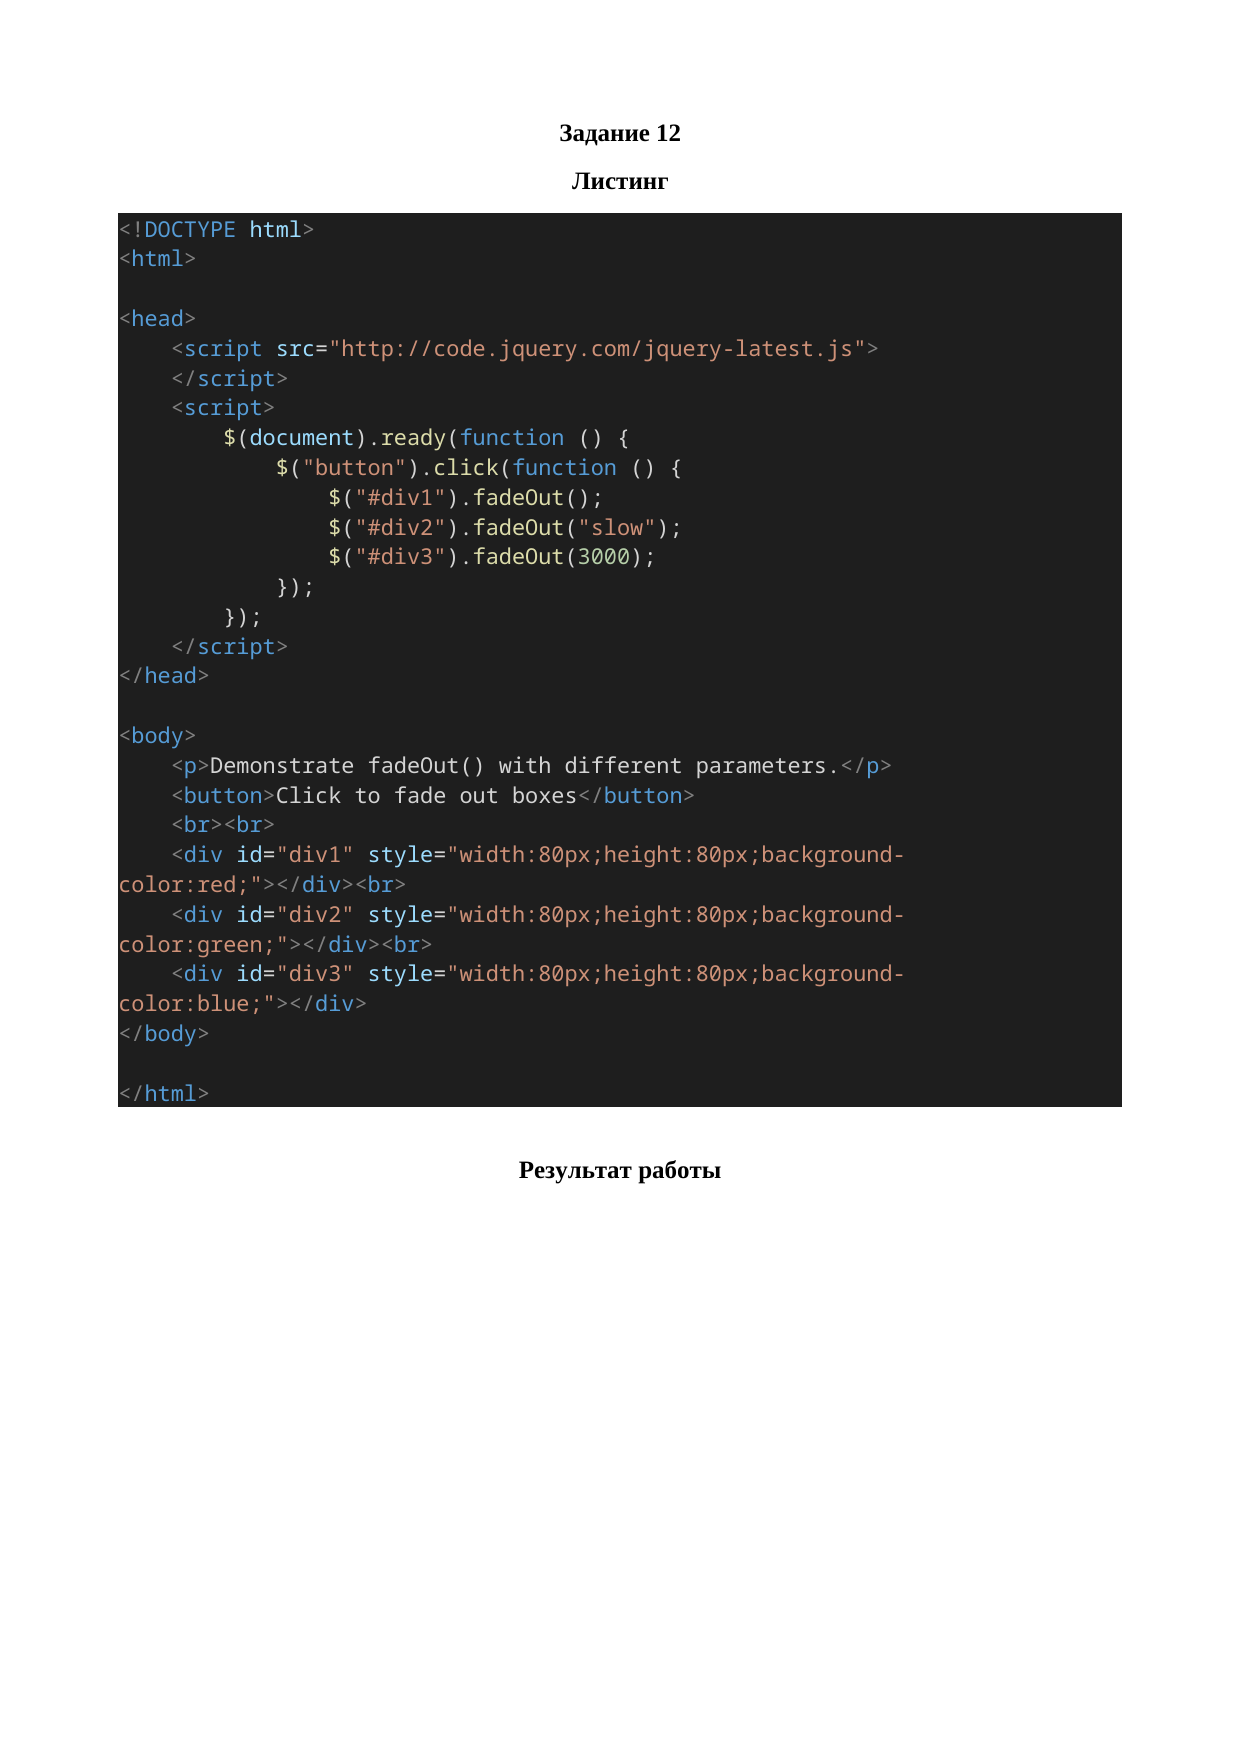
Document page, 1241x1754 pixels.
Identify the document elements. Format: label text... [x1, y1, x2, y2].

text <!DOCTYPE html> [118, 213, 1122, 243]
text <div id="div3" style="width:80px;height:80px;background-color:blue;"></div> [118, 958, 1122, 1018]
text $("#div1").fadeOut(); [118, 482, 1122, 511]
text </script> [118, 631, 1122, 660]
text <button>Click to fade out boxes</button> [118, 779, 1122, 809]
text $("#div3").fadeOut(3000); [118, 541, 1122, 571]
text <script src="http://code.jquery.com/jquery-latest.js"> [118, 333, 1122, 362]
text <div id="div2" style="width:80px;height:80px;background-color:green;"></div><br> [118, 899, 1122, 958]
text Листинг [118, 166, 1122, 194]
text </head> [118, 660, 1122, 690]
text Задание 12 [118, 118, 1122, 147]
text <script> [118, 392, 1122, 422]
text <br><br> [118, 809, 1122, 839]
text Результат работы [118, 1155, 1122, 1184]
text <head> [118, 303, 1122, 333]
text $("#div2").fadeOut("slow"); [118, 511, 1122, 541]
text }); [118, 601, 1122, 631]
text <body> [118, 720, 1122, 750]
text <p>Demonstrate fadeOut() with different parameters.</p> [118, 750, 1122, 779]
text $(document).ready(function () { [118, 422, 1122, 452]
text </body> [118, 1018, 1122, 1048]
text $("button").click(function () { [118, 452, 1122, 482]
text </script> [118, 362, 1122, 392]
text }); [118, 571, 1122, 601]
text <div id="div1" style="width:80px;height:80px;background-color:red;"></div><br> [118, 839, 1122, 899]
text </html> [118, 1077, 1122, 1107]
text <html> [118, 243, 1122, 273]
